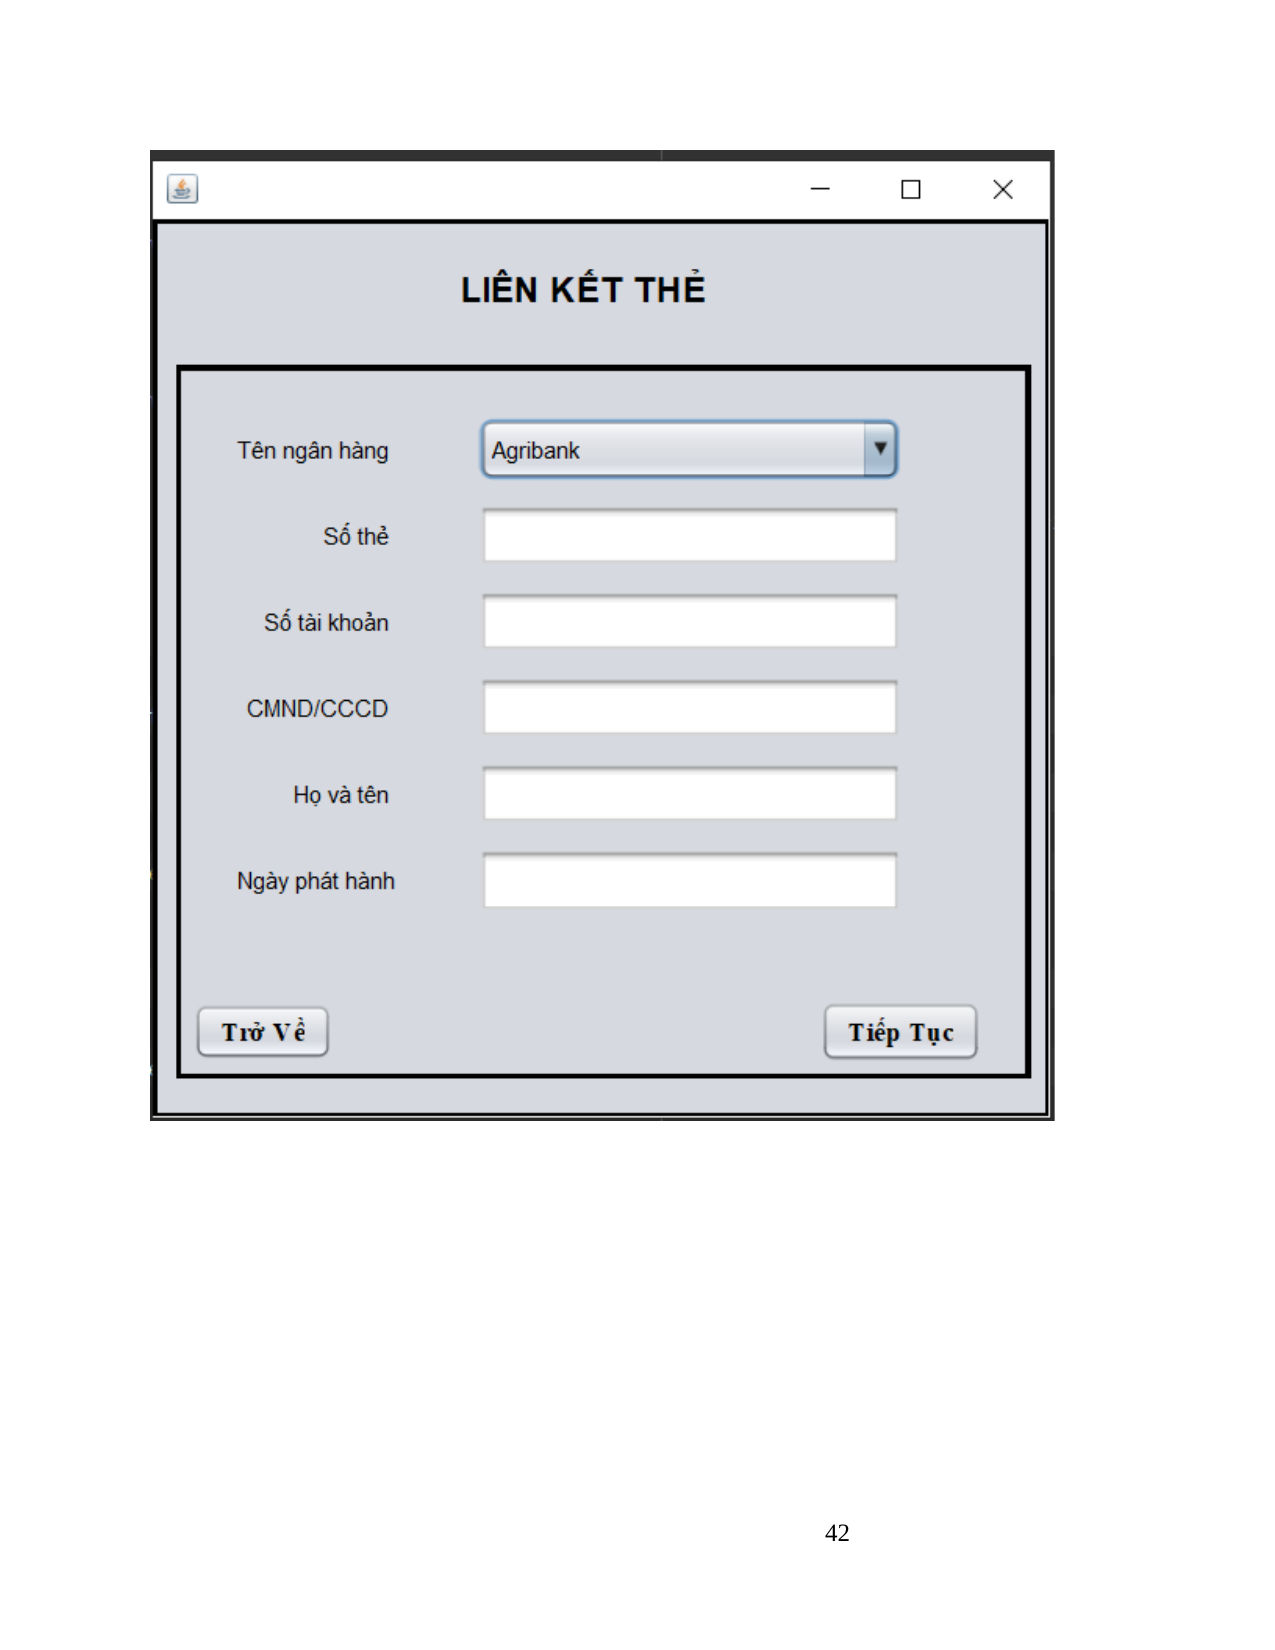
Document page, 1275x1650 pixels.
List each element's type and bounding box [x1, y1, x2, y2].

picture [150, 150, 1055, 1121]
